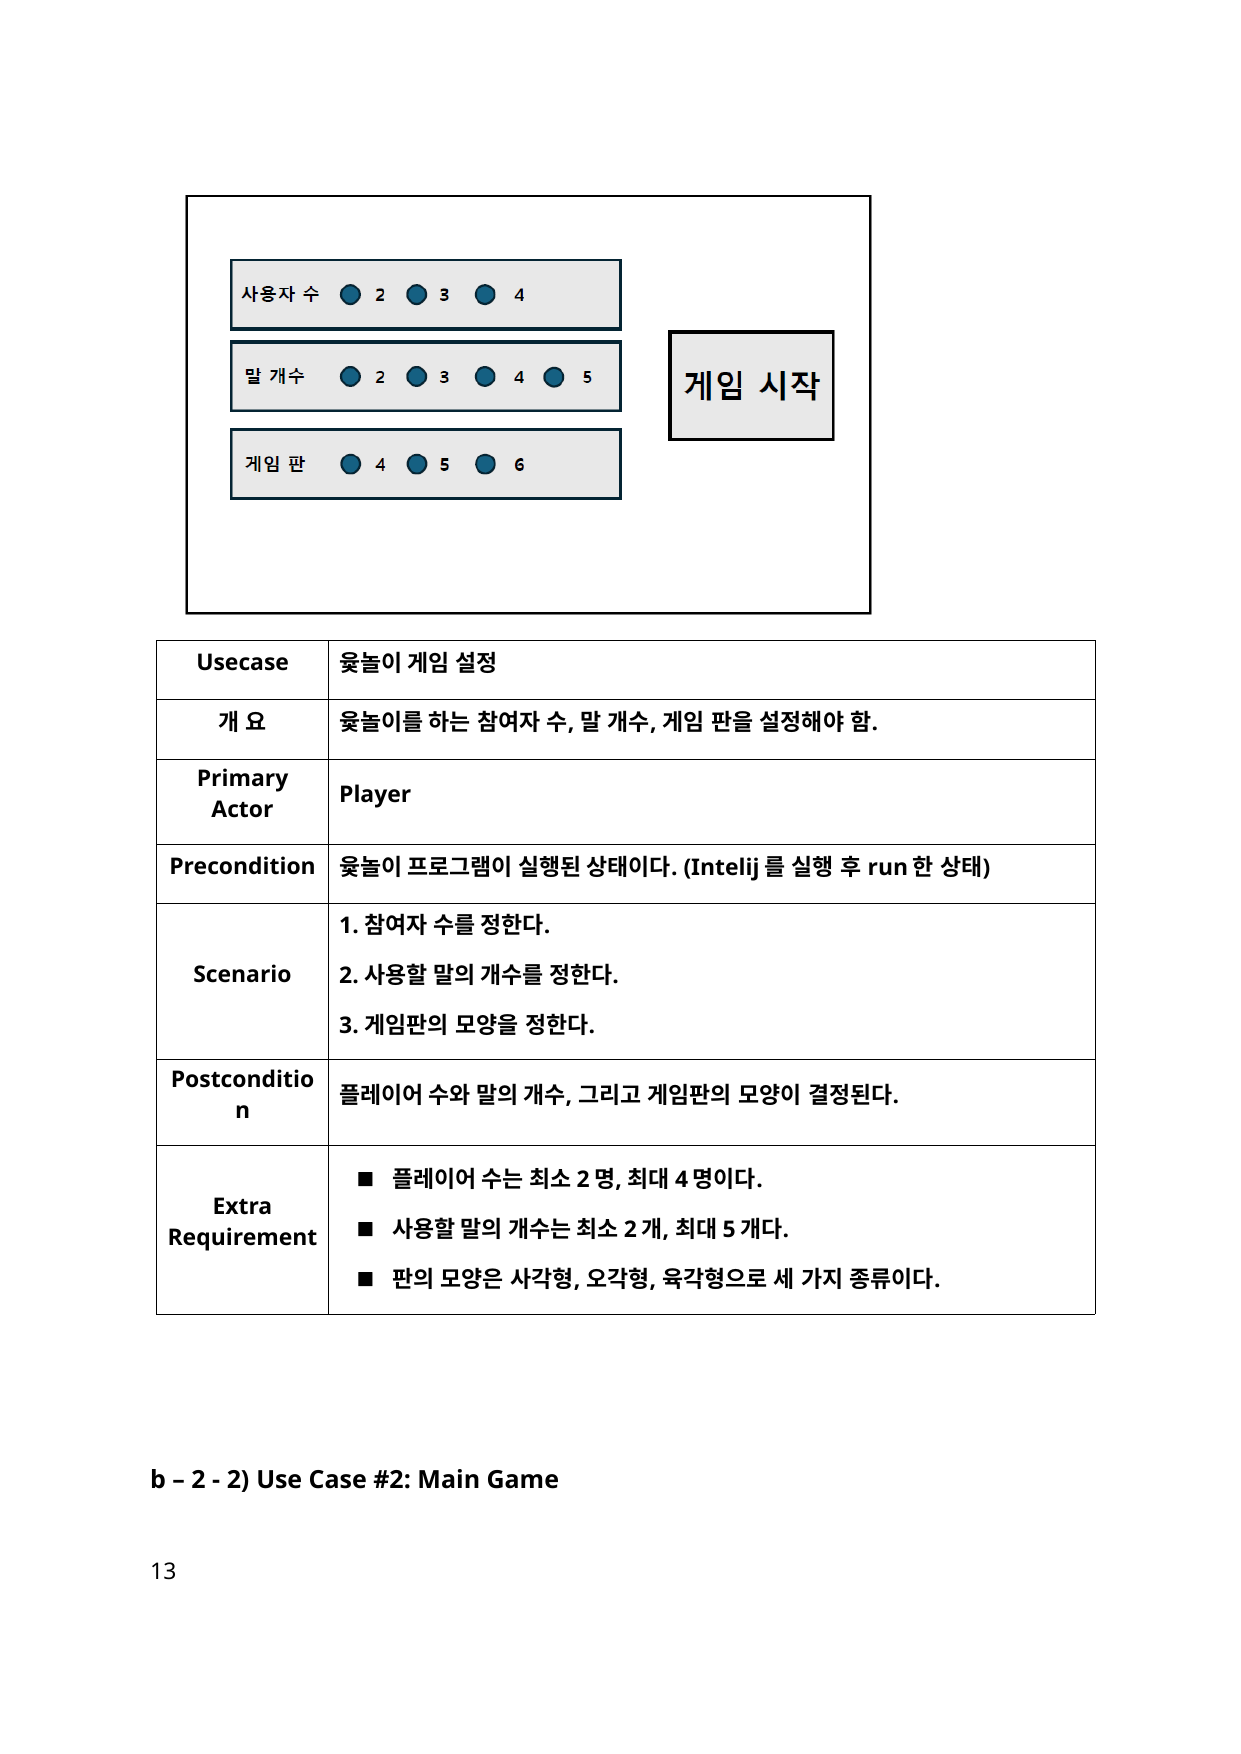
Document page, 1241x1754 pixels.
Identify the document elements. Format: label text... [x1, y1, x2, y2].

table_cell 윷놀이를 하는 참여자 수, 말 개수, 게임 판을 설정해야 함. [329, 700, 1095, 758]
table_cell Postcondition [157, 1060, 328, 1145]
table_cell Extra Requirement [157, 1146, 328, 1314]
text b – 2 - 2) Use Case #2: Main Game [150, 1462, 1090, 1496]
table_cell 플레이어 수는 최소 2명, 최대 4명이다. 사용할 말의 개수는 최소 2개, 최대 5개다. 판의 모양은 사각형, 오각형, 육각형으로 세 가지 종류이다. [329, 1146, 1095, 1314]
table_header 윷놀이 게임 설정 [329, 641, 1095, 699]
table_cell Primary Actor [157, 760, 328, 844]
table_cell 플레이어 수와 말의 개수, 그리고 게임판의 모양이 결정된다. [329, 1060, 1095, 1145]
table_cell 윷놀이 프로그램이 실행된 상태이다. (Intelij를 실행 후 run한 상태) [329, 845, 1095, 903]
table_cell Precondition [157, 845, 328, 903]
table_cell 1. 참여자 수를 정한다. 2. 사용할 말의 개수를 정한다. 3. 게임판의 모양을 정한다. [329, 904, 1095, 1059]
table_cell Player [329, 760, 1095, 844]
picture [167, 177, 881, 624]
table_cell 개 요 [157, 700, 328, 758]
table_header Usecase [157, 641, 328, 699]
table_cell Scenario [157, 904, 328, 1059]
